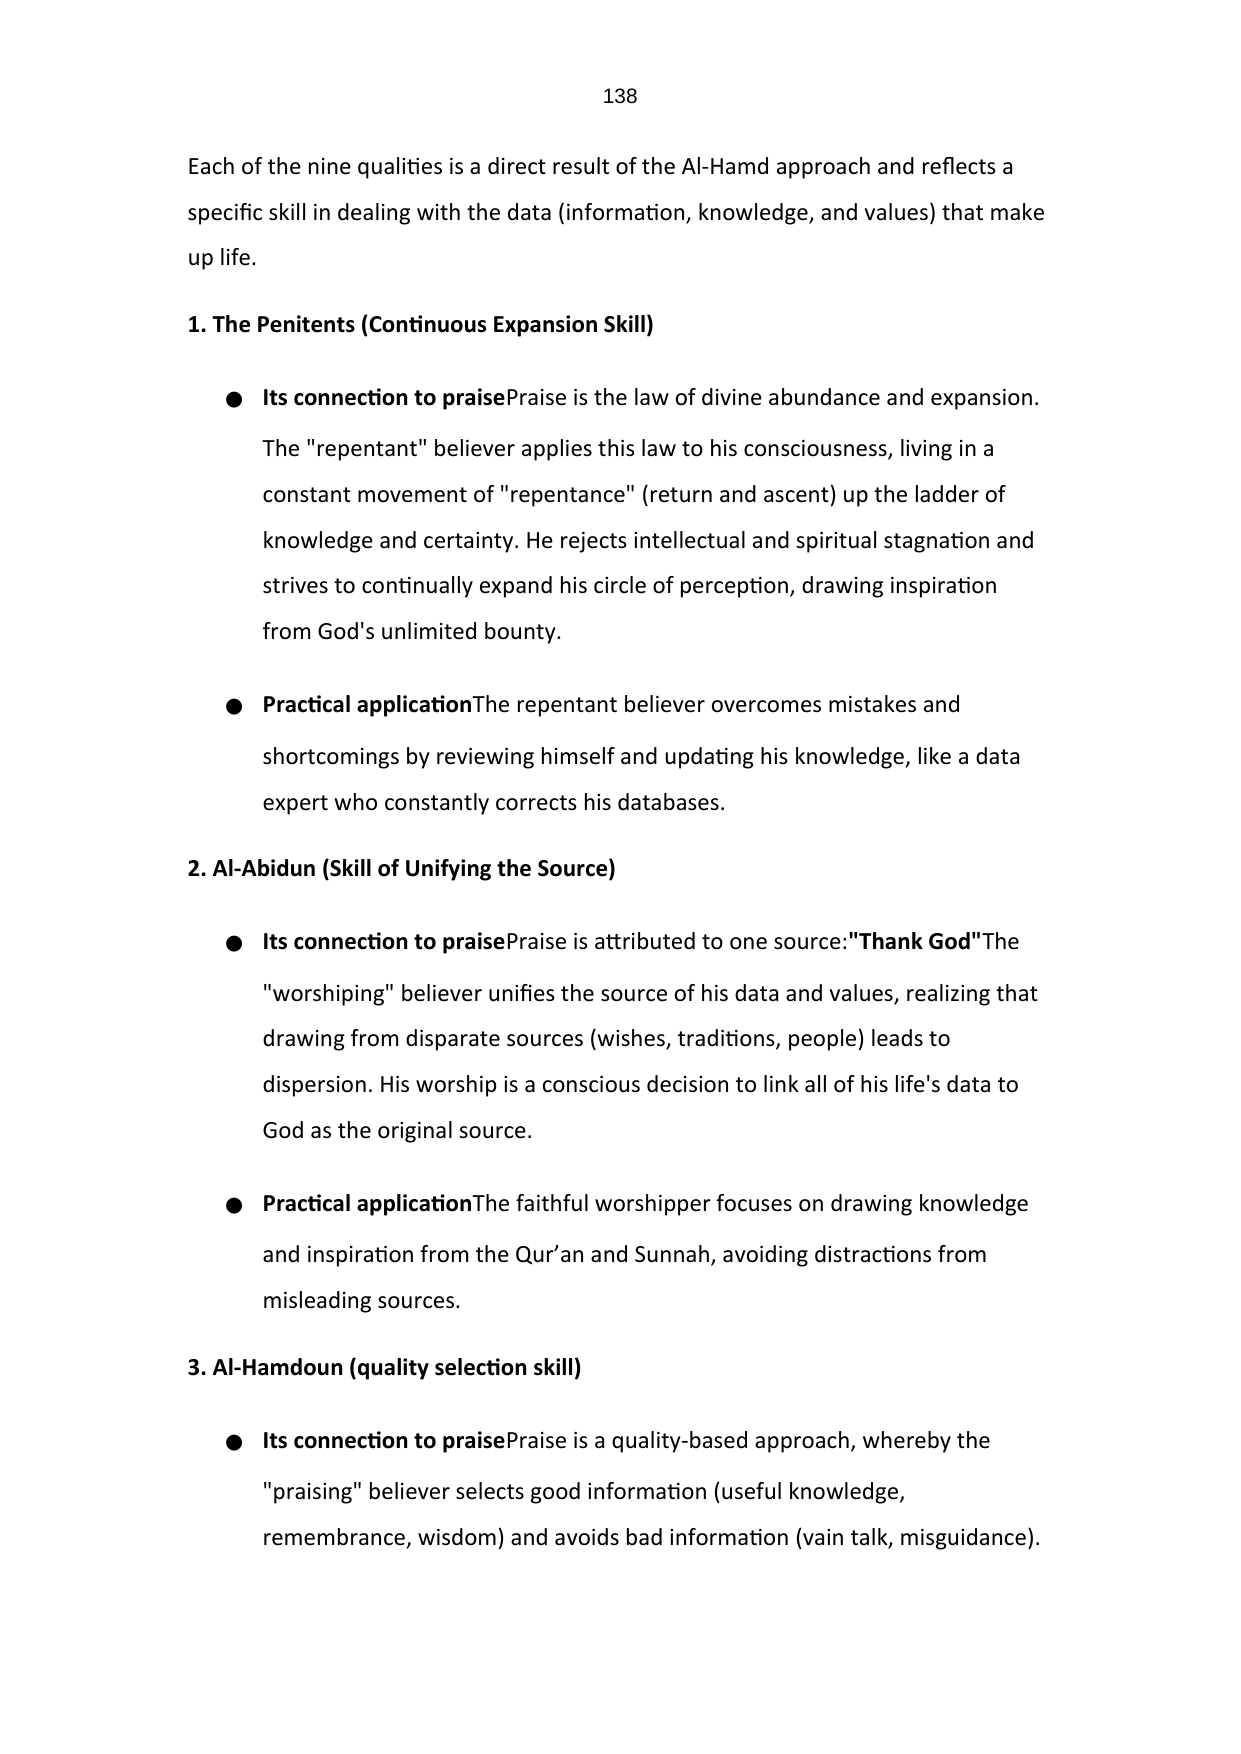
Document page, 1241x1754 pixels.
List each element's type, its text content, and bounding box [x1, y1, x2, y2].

list Practical applicationThe faithful worshipper focuses on drawing knowledge and inspiration from the Qur’an and Sunnah, avoiding distractions from misleading sources. [225, 1180, 1053, 1314]
text 1. The Penitents (Continuous Expansion Skill) [187, 308, 1053, 338]
text 3. Al-Hamdoun (quality selection skill) [187, 1351, 1053, 1381]
text 2. Al-Abidun (Skill of Unifying the Source) [187, 852, 1053, 883]
text Each of the nine qualities is a direct result of the Al-Hamd approach and reflects a specific skill in dealing with the data (information, knowledge, and values) that make up life. [187, 150, 1053, 272]
list Its connection to praisePraise is the law of divine abundance and expansion. The "repentant" believer applies this law to his consciousness, living in a constant movement of "repentance" (return and ascent) up the ladder of knowledge and certainty. He rejects intellectual and spiritual stagnation and strives to continually expand his circle of perception, drawing inspiration from God's unlimited bounty. [225, 374, 1053, 646]
list Practical applicationThe repentant believer overcomes mistakes and shortcomings by reviewing himself and updating his knowledge, like a data expert who constantly corrects his databases. [225, 682, 1053, 816]
list Its connection to praisePraise is attributed to one source:"Thank God"The "worshiping" believer unifies the source of his data and values, realizing that drawing from disparate sources (wishes, traditions, people) leads to dispersion. His worship is a conscious decision to link all of his life's data to God as the original source. [225, 919, 1053, 1144]
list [225, 1417, 1053, 1551]
